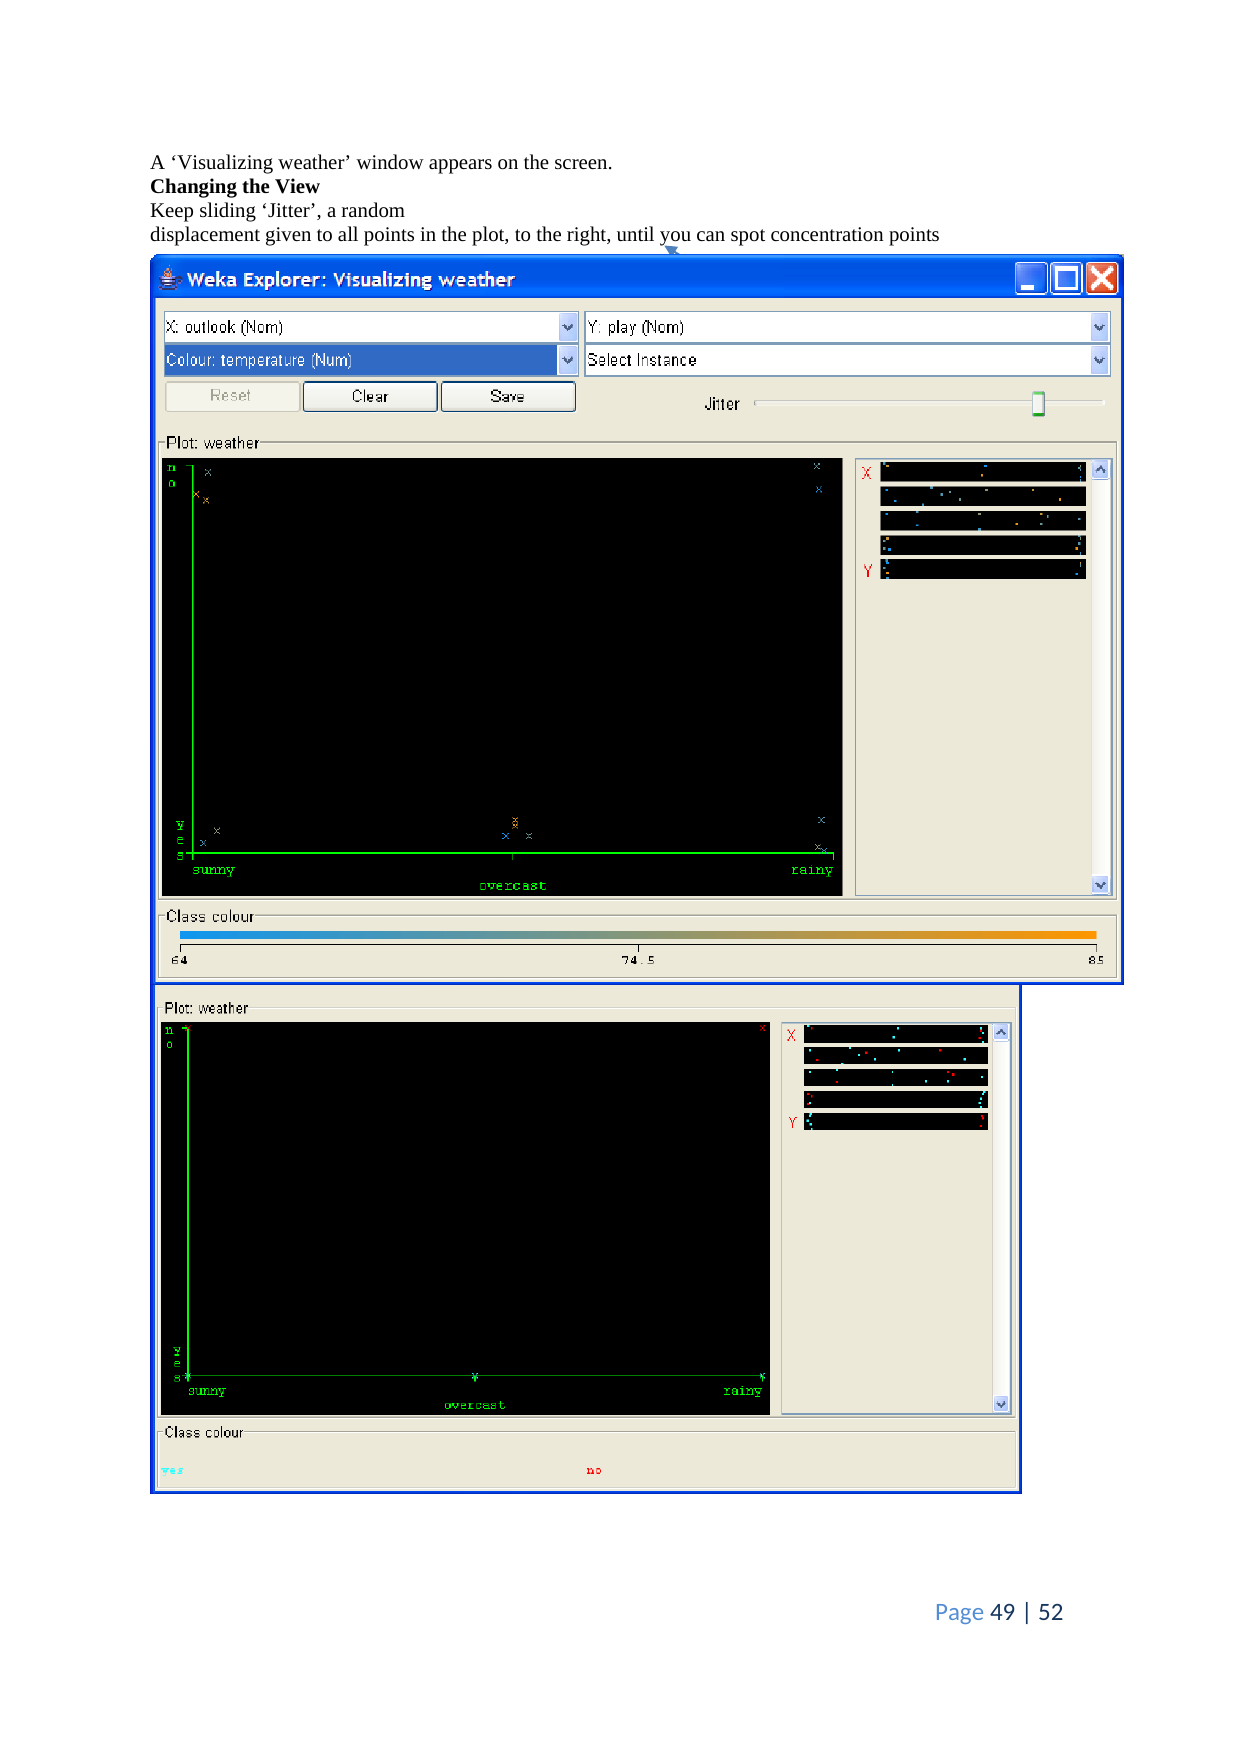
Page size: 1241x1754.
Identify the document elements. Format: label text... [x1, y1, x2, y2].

text Changing the View [150, 174, 1090, 198]
text A ‘Visualizing weather’ window appears on the screen. [150, 150, 1090, 174]
picture [150, 254, 1124, 1494]
text displacement given to all points in the plot, to the right, until you can spot concentration points [150, 222, 1090, 246]
text Keep sliding ‘Jitter’, a random [150, 198, 1090, 222]
